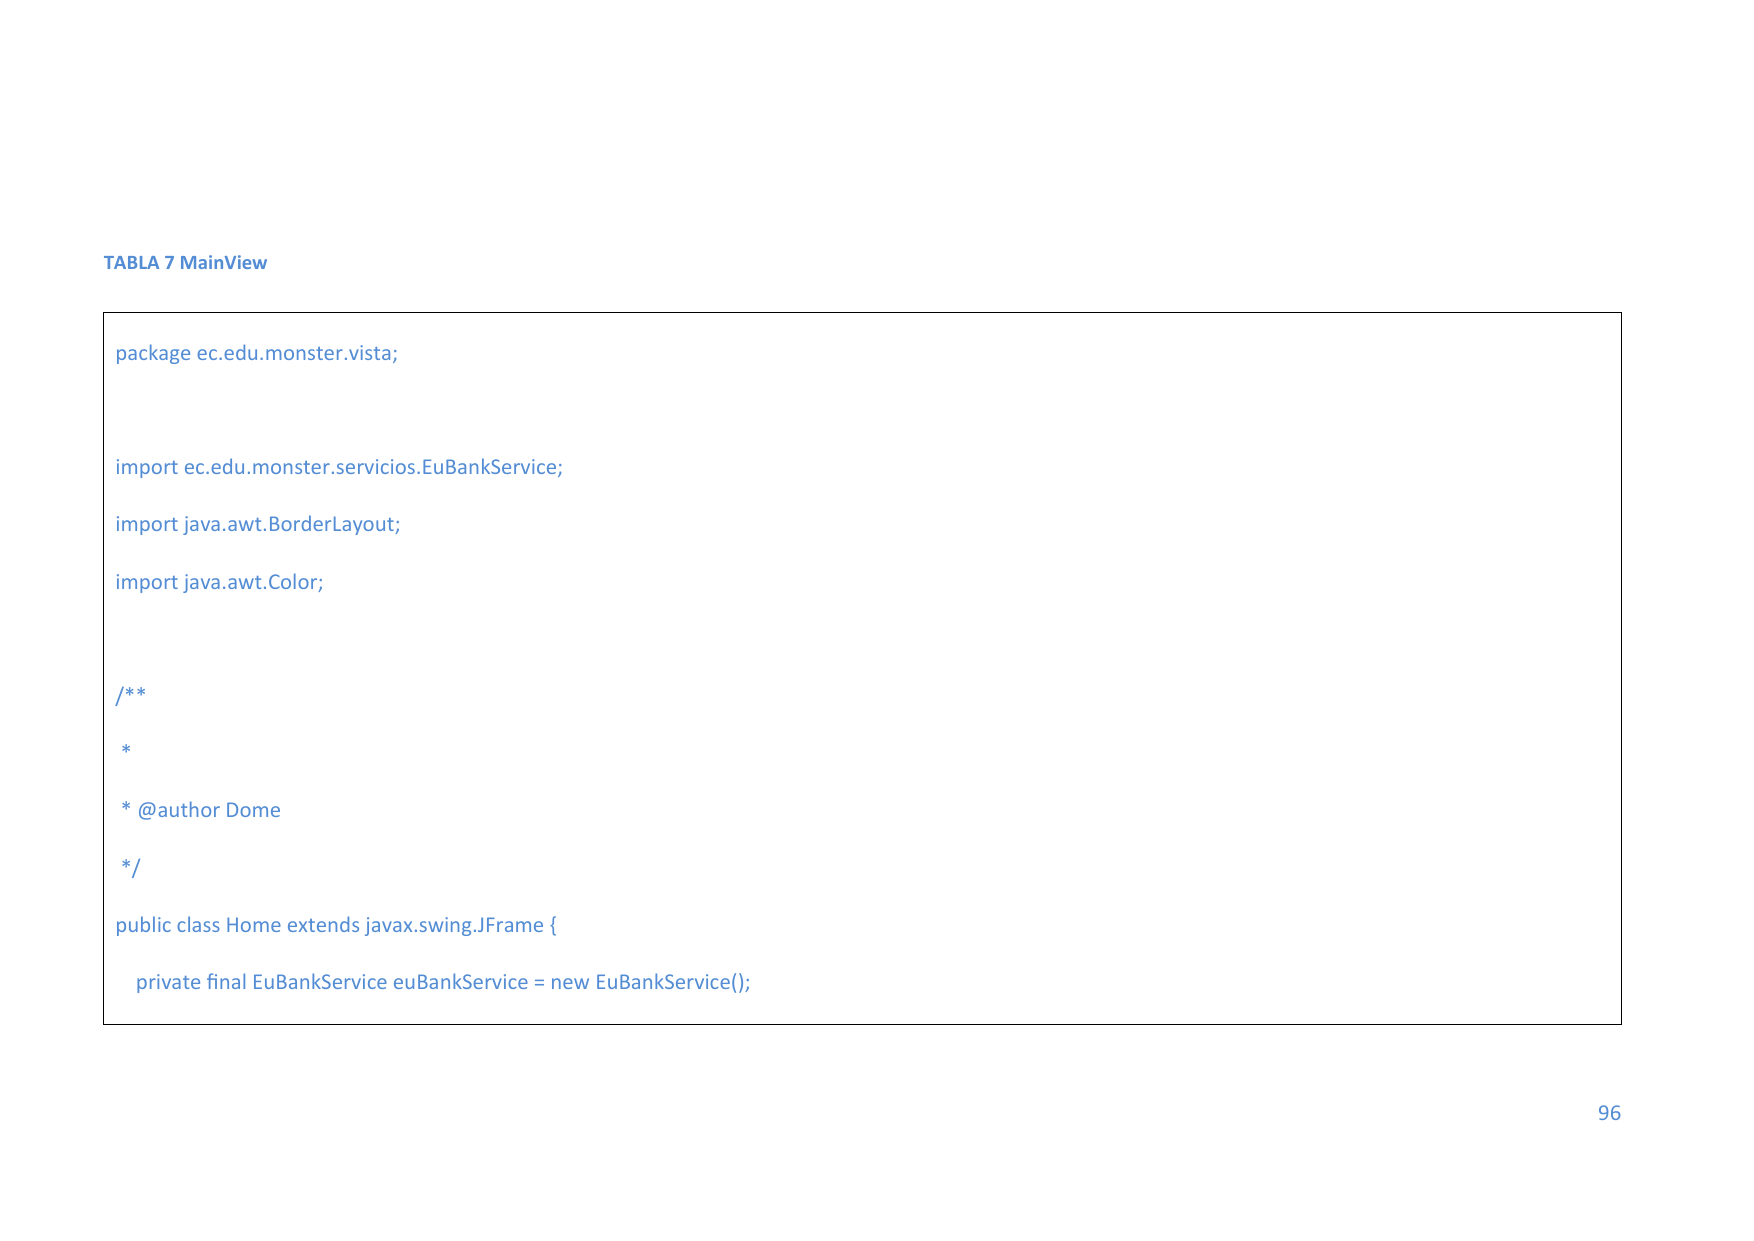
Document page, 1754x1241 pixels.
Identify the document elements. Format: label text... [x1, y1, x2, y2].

text TABLA 7 MainView [103, 249, 1621, 275]
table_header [104, 313, 1621, 1024]
